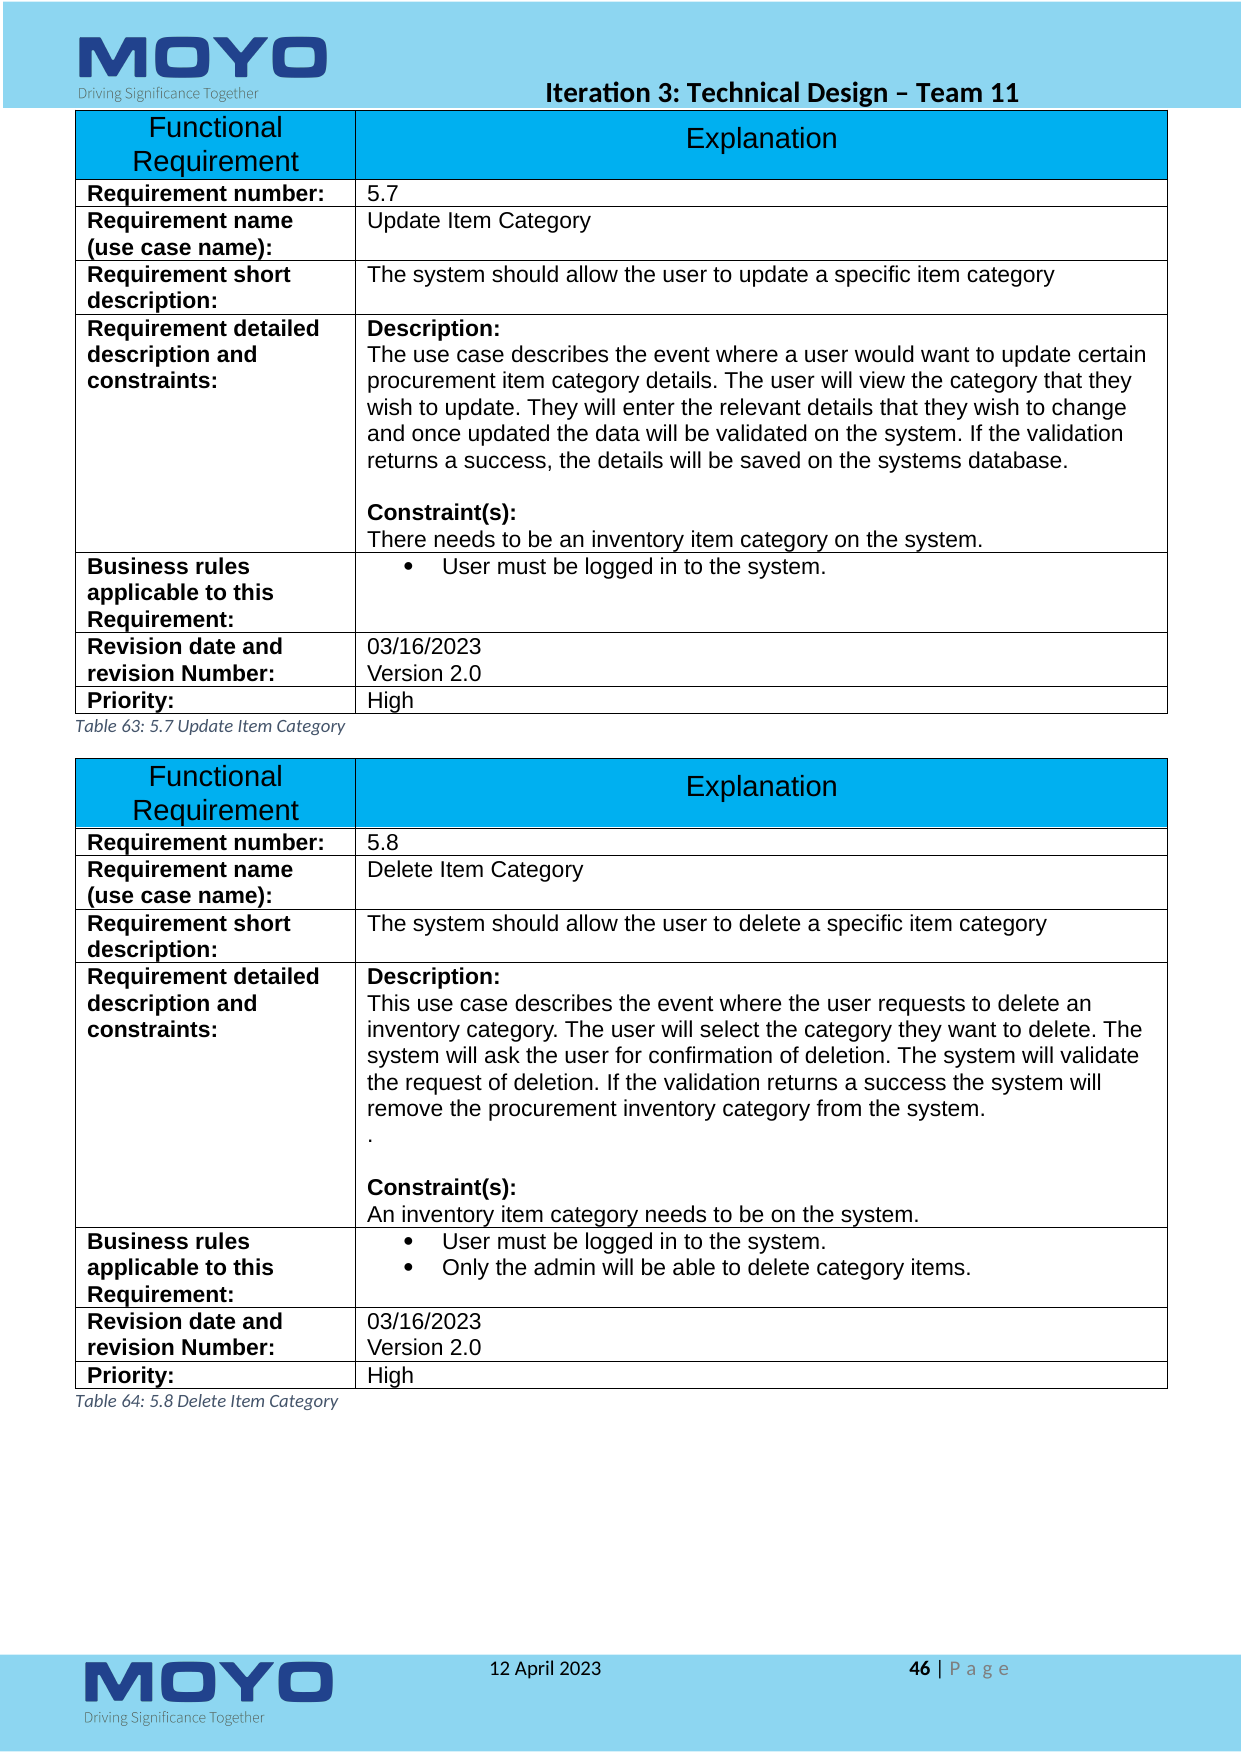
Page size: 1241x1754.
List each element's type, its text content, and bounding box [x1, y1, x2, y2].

table_header Functional Requirement [76, 111, 355, 179]
table_cell The system should allow the user to delete a specific item category [356, 910, 1167, 962]
table_cell Delete Item Category [356, 856, 1167, 908]
table_cell Business rules applicable to this Requirement: [76, 1228, 355, 1307]
table_cell 5.7 [356, 180, 1167, 206]
table_header Explanation [356, 111, 1167, 179]
table_cell Requirement detailed description and constraints: [76, 963, 355, 1227]
table_header Functional Requirement [76, 759, 355, 827]
table_cell Update Item Category [356, 207, 1167, 260]
table_cell User must be logged in to the system. Only the admin will be able to delete category items. [356, 1228, 1167, 1307]
table_cell Business rules applicable to this Requirement: [76, 553, 355, 632]
table_cell Requirement short description: [76, 910, 355, 962]
table_cell 03/16/2023 Version 2.0 [356, 633, 1167, 686]
table_cell Requirement name (use case name): [76, 207, 355, 260]
table_cell The system should allow the user to update a specific item category [356, 261, 1167, 314]
table_cell Requirement name (use case name): [76, 856, 355, 908]
text Table 63: 5.7 Update Item Category [75, 714, 1165, 737]
table_cell Priority: [76, 1362, 355, 1388]
table_cell 03/16/2023 Version 2.0 [356, 1308, 1167, 1361]
table_cell Description: The use case describes the event where a user would want to update certain procurement item category details. The user will view the category that they wish to update. They will enter the relevant details that they wish to change and once updated the data will be validated on the system. If the validation returns a success, the details will be saved on the systems database. Constraint(s): There needs to be an inventory item category on the system. [356, 315, 1167, 552]
table_cell Revision date and revision Number: [76, 1308, 355, 1361]
picture [81, 1656, 336, 1729]
table_cell High [356, 687, 1167, 713]
table_header Explanation [356, 759, 1167, 827]
table_cell Priority: [76, 687, 355, 713]
table_cell Requirement number: [76, 829, 355, 855]
picture [75, 31, 330, 105]
table_cell 5.8 [356, 829, 1167, 855]
table_cell Requirement detailed description and constraints: [76, 315, 355, 552]
text Table 64: 5.8 Delete Item Category [75, 1389, 1165, 1412]
table_cell Description: This use case describes the event where the user requests to delete an inventory category. The user will select the category they want to delete. The system will ask the user for confirmation of deletion. The system will validate the request of deletion. If the validation returns a success the system will remove the procurement inventory category from the system. . Constraint(s): An inventory item category needs to be on the system. [356, 963, 1167, 1227]
table_cell Requirement number: [76, 180, 355, 206]
table_cell Requirement short description: [76, 261, 355, 314]
table_cell High [356, 1362, 1167, 1388]
table_cell User must be logged in to the system. [356, 553, 1167, 632]
table_cell Revision date and revision Number: [76, 633, 355, 686]
